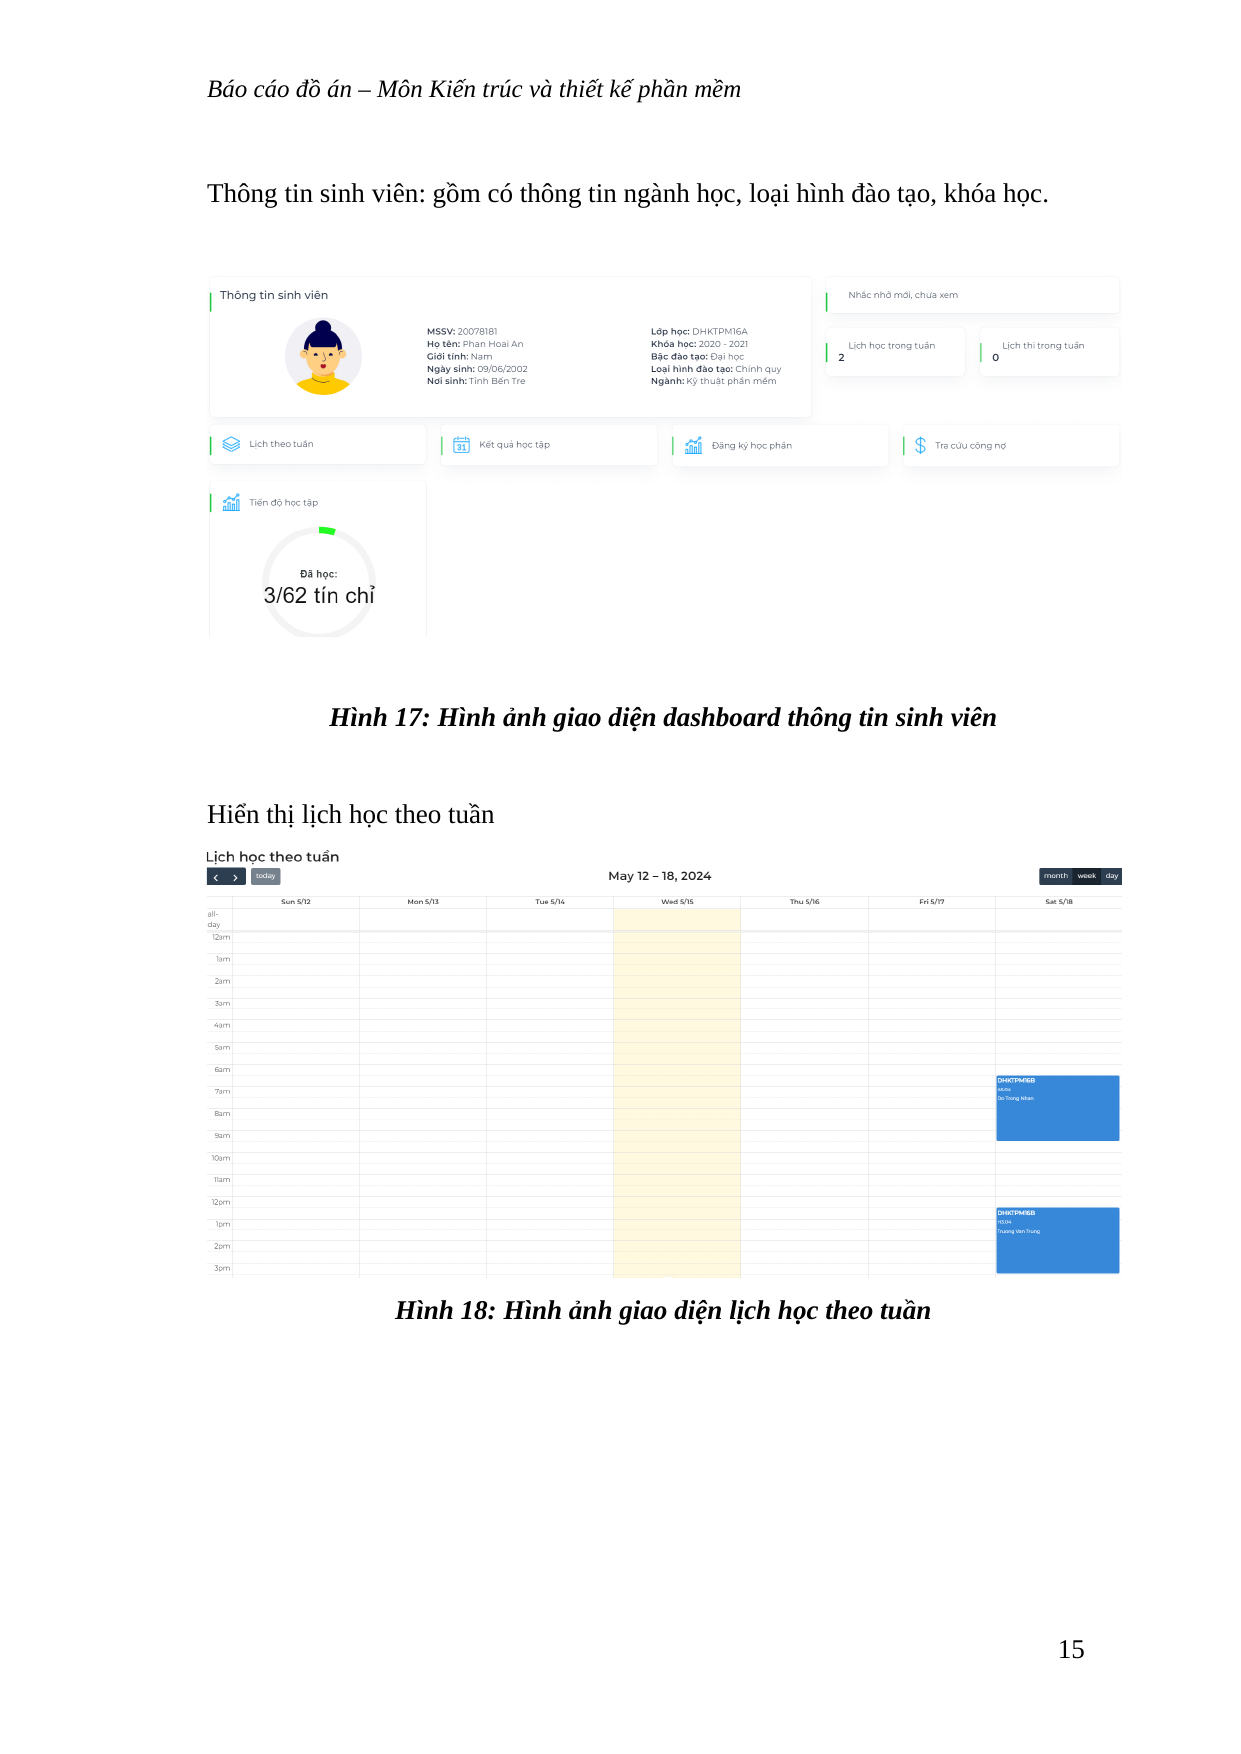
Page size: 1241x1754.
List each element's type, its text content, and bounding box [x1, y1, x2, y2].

text Thông tin sinh viên: gồm có thông tin ngành học, loại hình đào tạo, khóa học. [207, 177, 1122, 208]
text Hình 18: Hình ảnh giao diện lịch học theo tuần [207, 1294, 1122, 1326]
picture [206, 273, 1122, 637]
text Hình 17: Hình ảnh giao diện dashboard thông tin sinh viên [207, 701, 1122, 733]
picture [206, 846, 1122, 1278]
text Hiển thị lịch học theo tuần [207, 798, 1122, 829]
